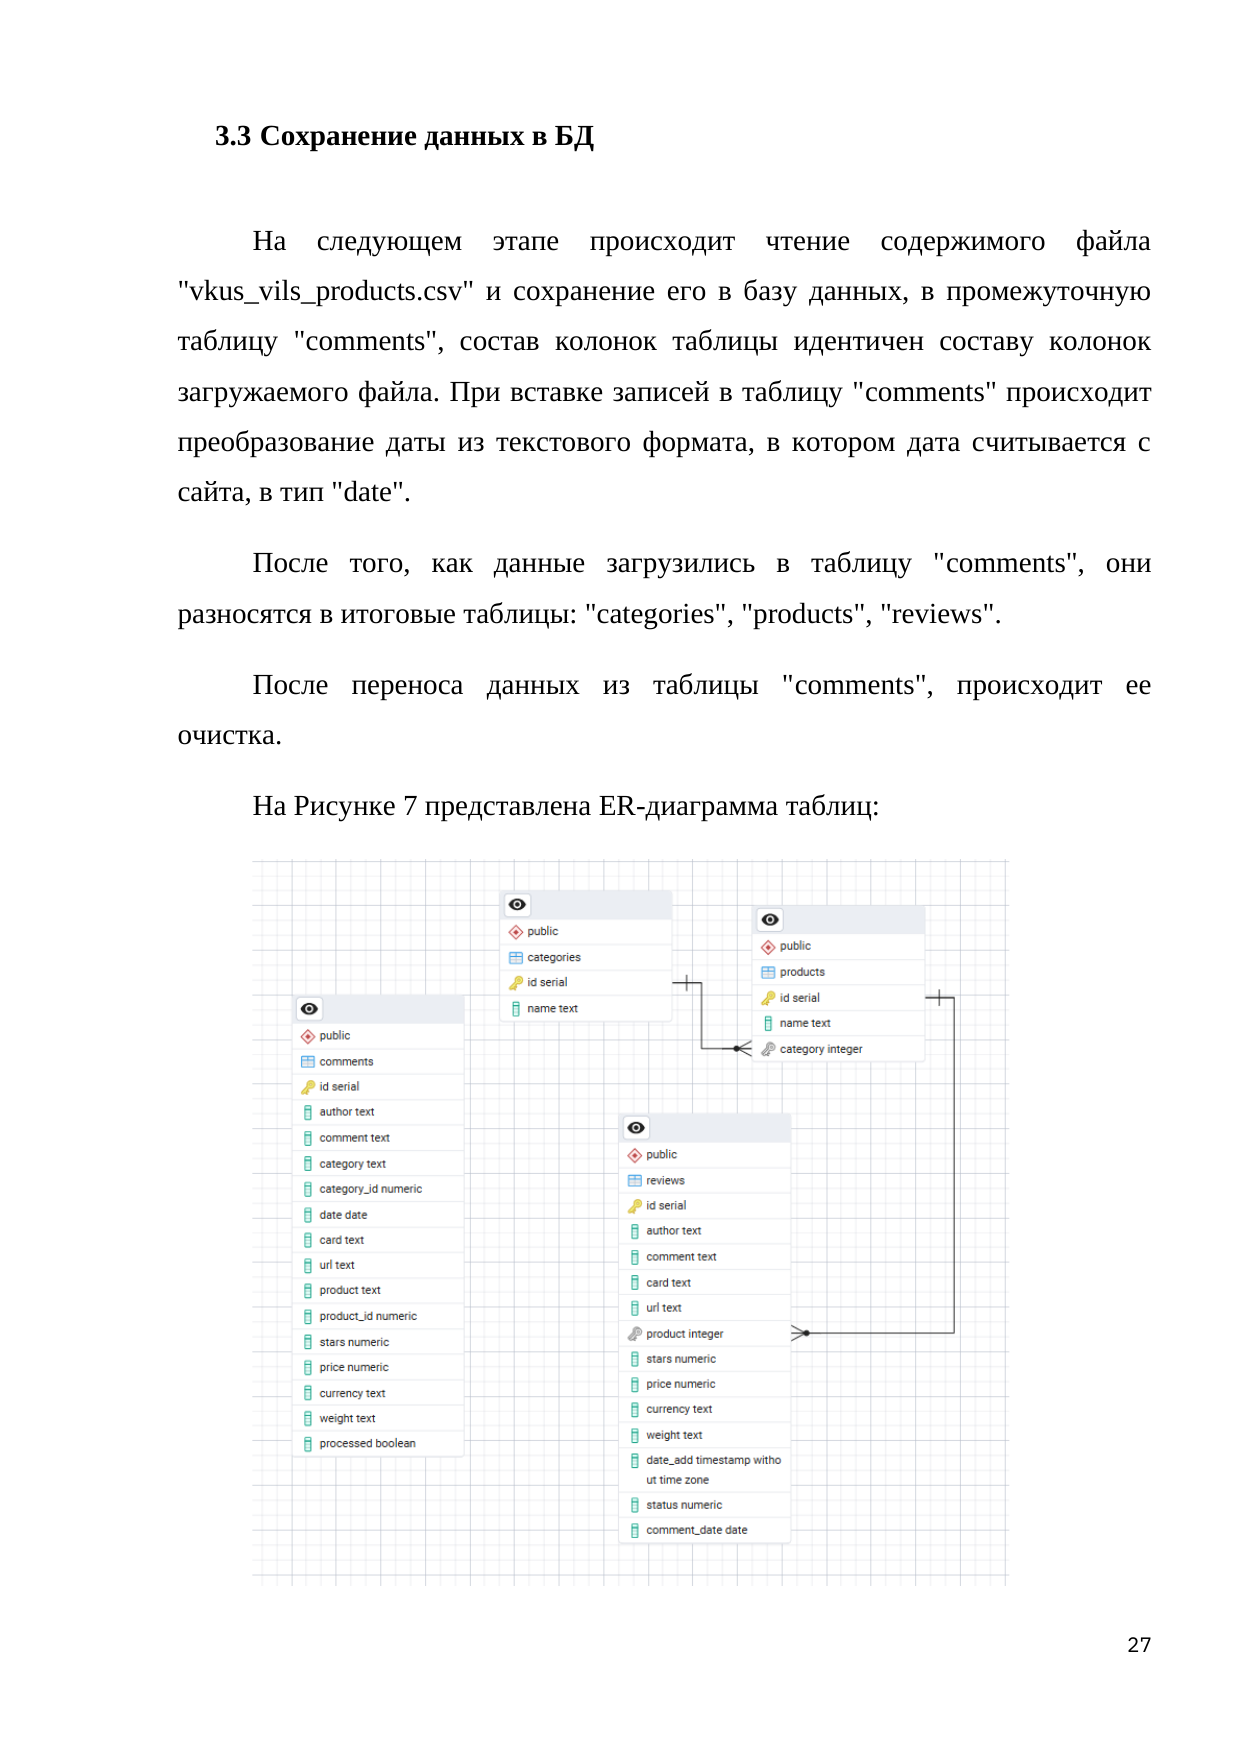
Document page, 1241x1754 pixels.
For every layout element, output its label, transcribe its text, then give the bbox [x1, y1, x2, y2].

picture [252, 859, 1010, 1586]
text После того, как данные загрузились в таблицу "comments", они разносятся в итоговые таблицы: "categories", "products", "reviews". [177, 546, 1152, 629]
text После переноса данных из таблицы "comments", происходит ее очистка. [177, 667, 1152, 751]
list Сохранение данных в БД [215, 118, 1152, 152]
text На следующем этапе происходит чтение содержимого файла "vkus_vils_products.csv" и сохранение его в базу данных, в промежуточную таблицу "comments", состав колонок таблицы идентичен составу колонок загружаемого файла. При вставке записей в таблицу "comments" происходит преобразование даты из текстового формата, в котором дата считывается с сайта, в тип "date". [177, 223, 1152, 508]
text На Рисунке 7 представлена ER-диаграмма таблиц: [177, 788, 1152, 822]
